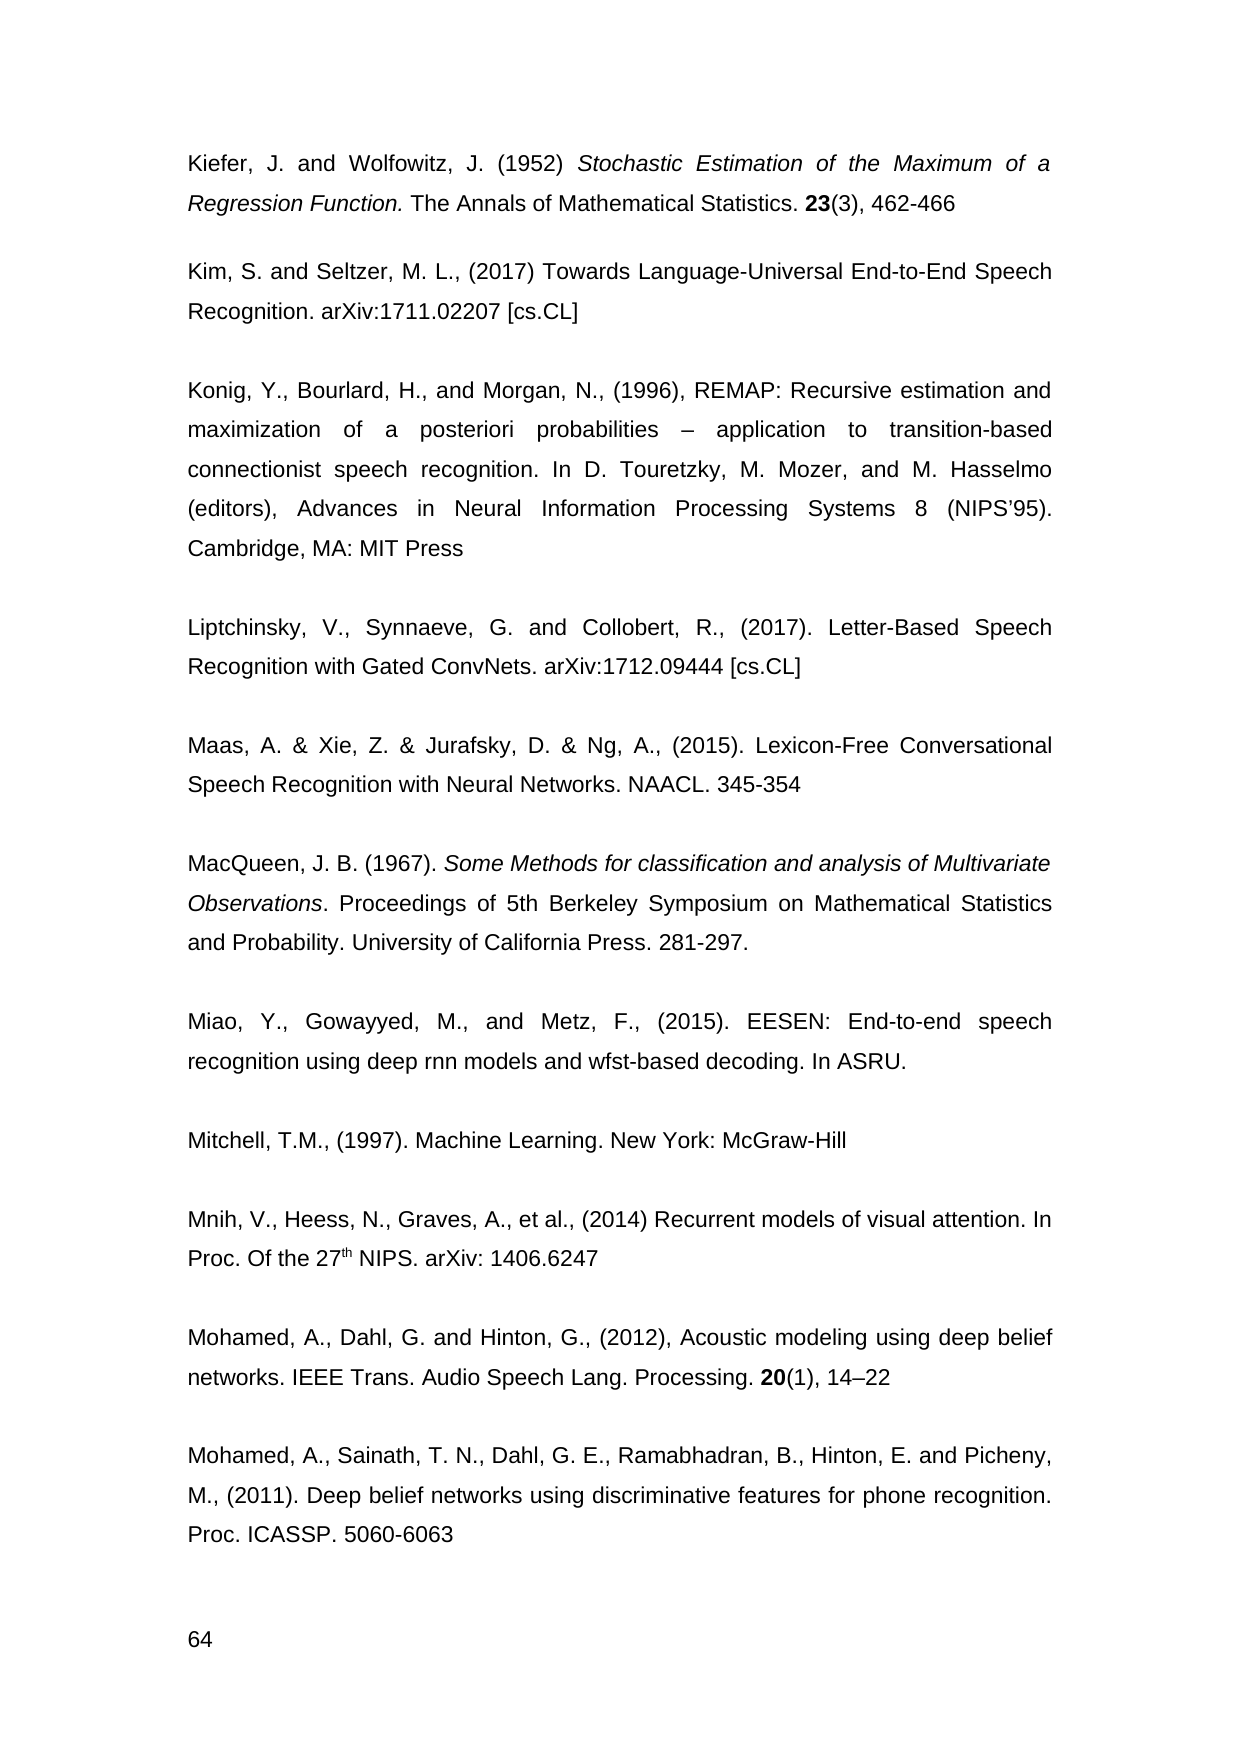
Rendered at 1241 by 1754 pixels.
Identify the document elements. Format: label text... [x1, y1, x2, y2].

text Maas, A. & Xie, Z. & Jurafsky, D. & Ng, A., (2015). Lexicon-Free Conversational Speech Recognition with Neural Networks. NAACL. 345-354 [187, 732, 1053, 798]
text Miao, Y., Gowayyed, M., and Metz, F., (2015). EESEN: End-to-end speech recognition using deep rnn models and wfst-based decoding. In ASRU. [187, 1008, 1053, 1074]
text MacQueen, J. B. (1967). Some Methods for classification and analysis of Multivariate Observations. Proceedings of 5th Berkeley Symposium on Mathematical Statistics and Probability. University of California Press. 281-297. [187, 850, 1053, 956]
text Mohamed, A., Sainath, T. N., Dahl, G. E., Ramabhadran, B., Hinton, E. and Picheny, M., (2011). Deep belief networks using discriminative features for phone recognition. Proc. ICASSP. 5060-6063 [187, 1442, 1053, 1548]
text Mitchell, T.M., (1997). Machine Learning. New York: McGraw-Hill [187, 1127, 1053, 1153]
text Kiefer, J. and Wolfowitz, J. (1952) Stochastic Estimation of the Maximum of a Regression Function. The Annals of Mathematical Statistics. 23(3), 462-466 [187, 150, 1053, 216]
text Kim, S. and Seltzer, M. L., (2017) Towards Language-Universal End-to-End Speech Recognition. arXiv:1711.02207 [cs.CL] [187, 258, 1053, 324]
text Liptchinsky, V., Synnaeve, G. and Collobert, R., (2017). Letter-Based Speech Recognition with Gated ConvNets. arXiv:1712.09444 [cs.CL] [187, 613, 1053, 679]
text Mohamed, A., Dahl, G. and Hinton, G., (2012), Acoustic modeling using deep belief networks. IEEE Trans. Audio Speech Lang. Processing. 20(1), 14–22 [187, 1324, 1053, 1390]
text Konig, Y., Bourlard, H., and Morgan, N., (1996), REMAP: Recursive estimation and maximization of a posteriori probabilities – application to transition-based connectionist speech recognition. In D. Touretzky, M. Mozer, and M. Hasselmo (editors), Advances in Neural Information Processing Systems 8 (NIPS’95). Cambridge, MA: MIT Press [187, 377, 1053, 561]
text Mnih, V., Heess, N., Graves, A., et al., (2014) Recurrent models of visual attention. In Proc. Of the 27th NIPS. arXiv: 1406.6247 [187, 1206, 1053, 1271]
